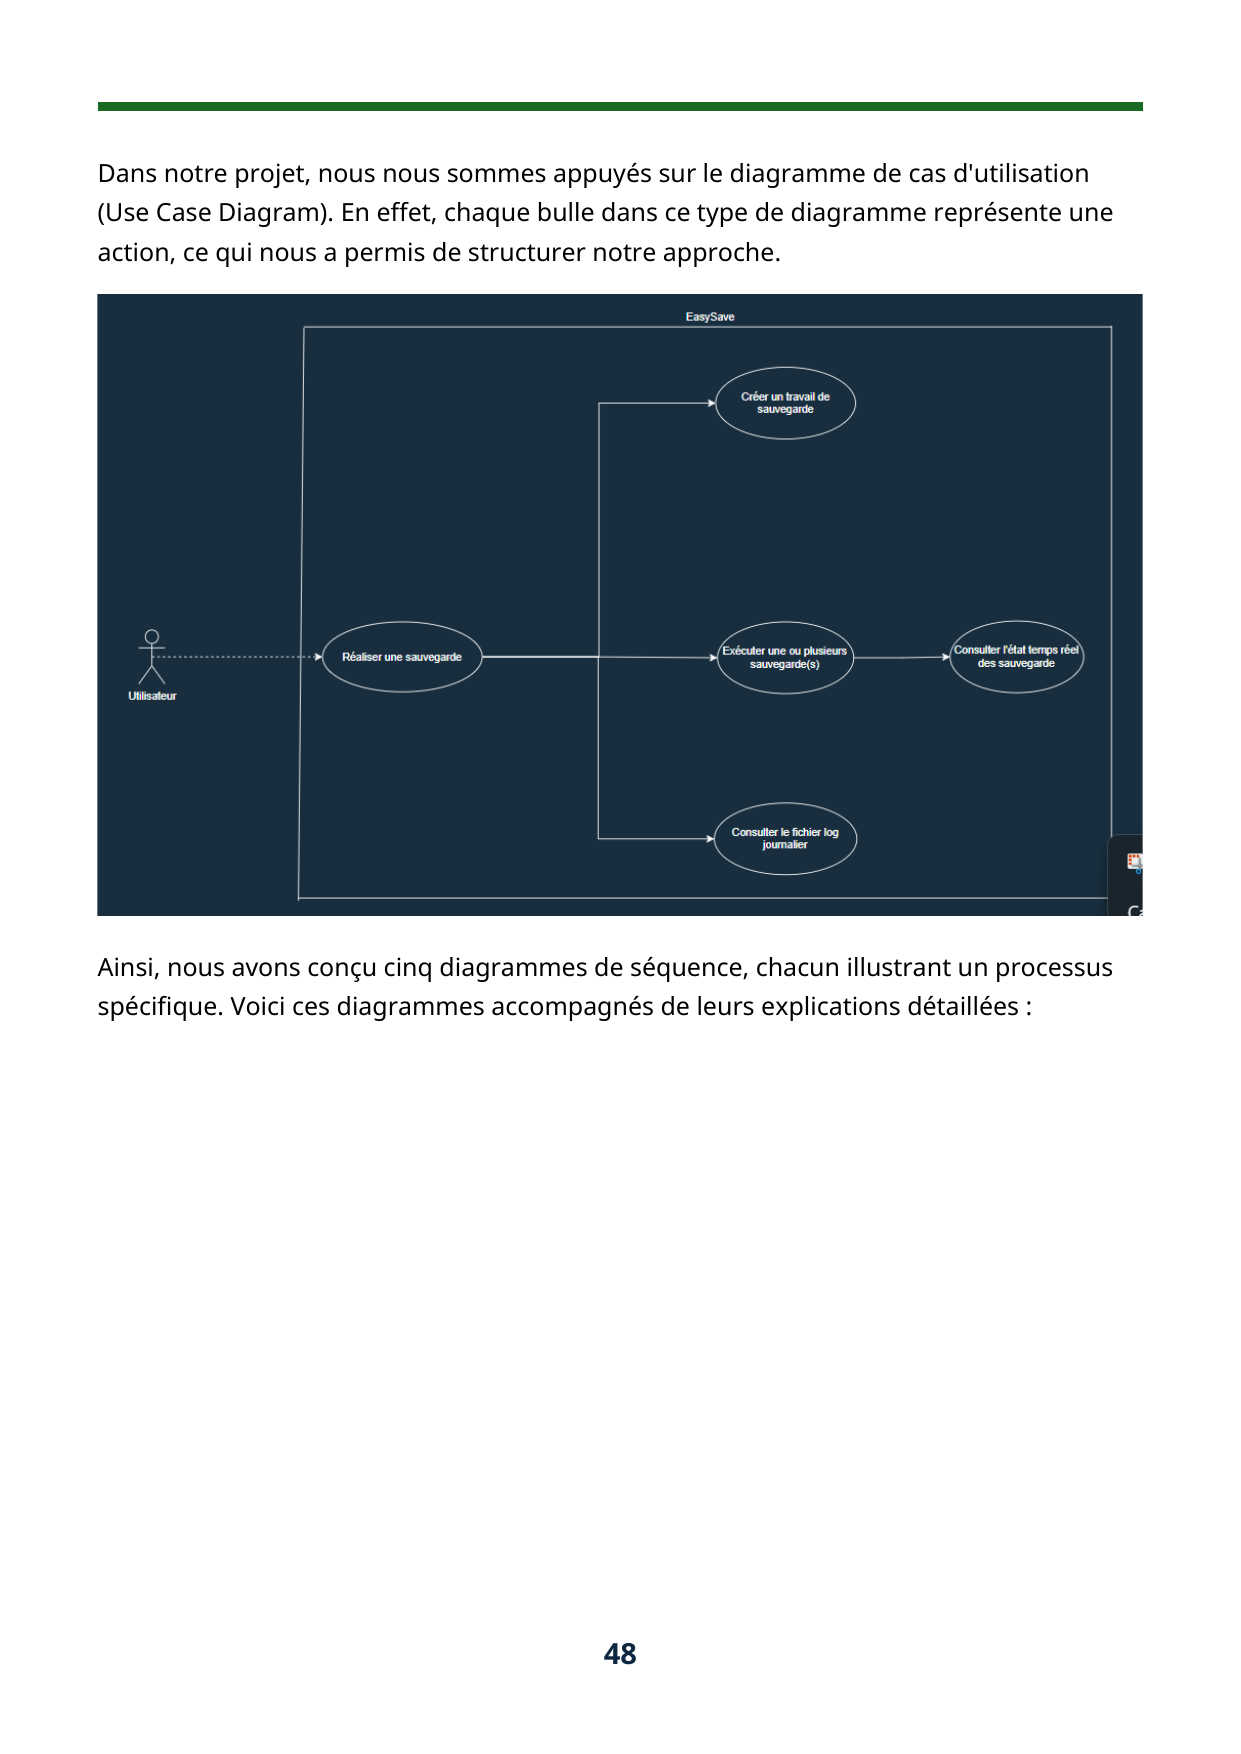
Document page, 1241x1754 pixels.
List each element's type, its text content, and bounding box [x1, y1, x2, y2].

text Ainsi, nous avons conçu cinq diagrammes de séquence, chacun illustrant un processus spécifique. Voici ces diagrammes accompagnés de leurs explications détaillées : [97, 949, 1143, 1022]
picture [97, 294, 1143, 916]
text Dans notre projet, nous nous sommes appuyés sur le diagramme de cas d'utilisation (Use Case Diagram). En effet, chaque bulle dans ce type de diagramme représente une action, ce qui nous a permis de structurer notre approche. [97, 156, 1143, 268]
